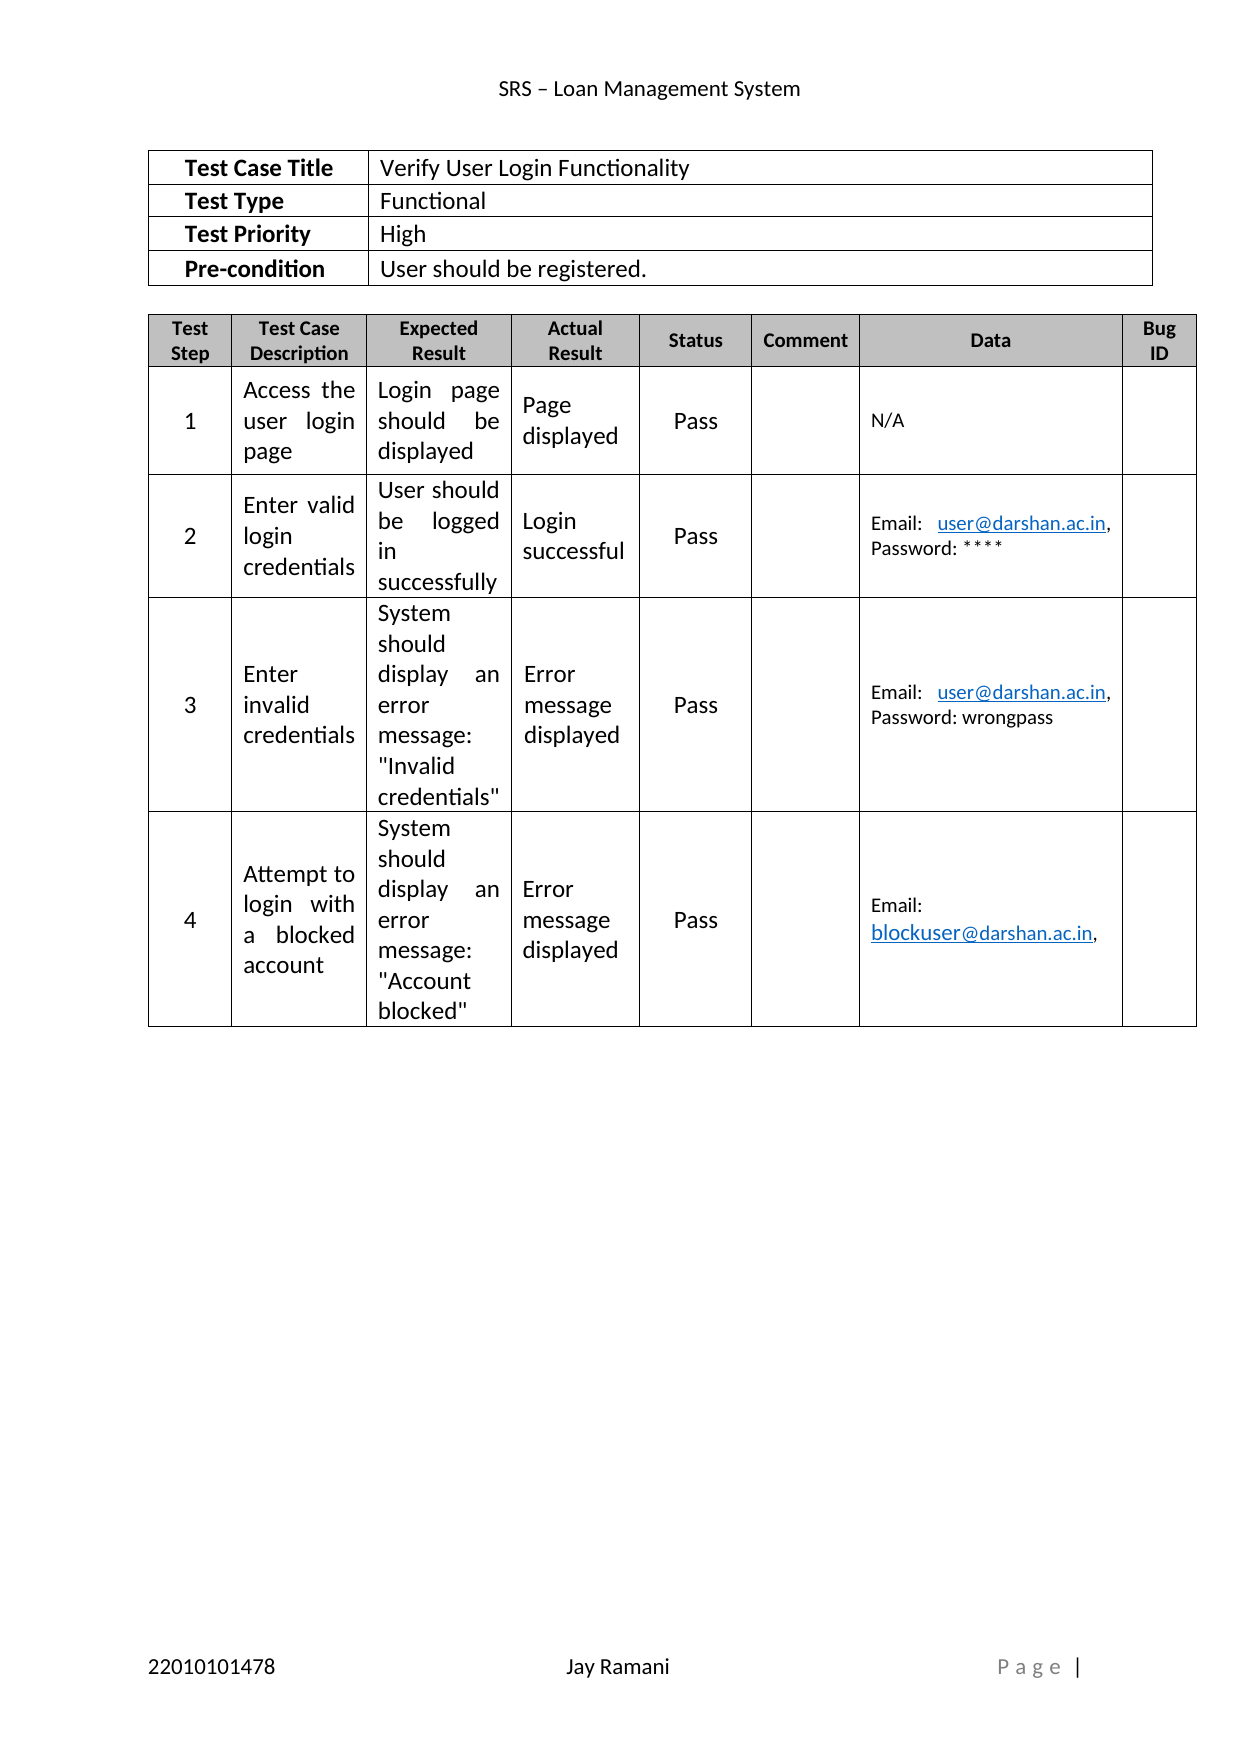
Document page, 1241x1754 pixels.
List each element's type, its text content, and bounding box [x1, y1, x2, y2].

table_cell 1 [149, 367, 231, 473]
table_header Expected Result [367, 315, 511, 366]
table_cell 4 [149, 812, 231, 1026]
table_cell Functional [369, 185, 1152, 216]
table_cell Enter invalid credentials [232, 598, 366, 811]
table_cell Page displayed [512, 367, 639, 473]
table_cell Email: blockuser@darshan.ac.in, [860, 812, 1122, 1026]
table_cell Pre-condition [149, 251, 368, 285]
table_cell Login page should be displayed [367, 367, 511, 473]
table_cell [752, 367, 859, 473]
table_header Test Case Title [149, 151, 368, 184]
table_cell System should display an error message: "Account blocked" [367, 812, 511, 1026]
table_cell [1123, 367, 1196, 473]
table_cell User should be logged in successfully [367, 475, 511, 597]
table_cell [752, 475, 859, 597]
table_cell Enter valid login credentials [232, 475, 366, 597]
table_header Status [640, 315, 751, 366]
table_cell [512, 598, 639, 811]
table_cell [1123, 598, 1196, 811]
table_cell Email: user@darshan.ac.in, Password: wrongpass [860, 598, 1122, 811]
table_cell Pass [640, 475, 751, 597]
table_cell Error message displayed [512, 812, 639, 1026]
table_cell 3 [149, 598, 231, 811]
table_cell Test Type [149, 185, 368, 216]
table_cell [1123, 475, 1196, 597]
table_header Bug ID [1123, 315, 1196, 366]
table_cell Login successful [512, 475, 639, 597]
table_header Test Step [149, 315, 231, 366]
table_cell Pass [640, 812, 751, 1026]
table_cell Test Priority [149, 217, 368, 250]
table_header Test Case Description [232, 315, 366, 366]
table_cell [752, 598, 859, 811]
table_cell [752, 812, 859, 1026]
table_cell N/A [860, 367, 1122, 473]
table_cell [1123, 812, 1196, 1026]
table_header Verify User Login Functionality [369, 151, 1152, 184]
table_header Data [860, 315, 1122, 366]
table_cell High [369, 217, 1152, 250]
table_cell System should display an error message: "Invalid credentials" [367, 598, 511, 811]
table_cell User should be registered. [369, 251, 1152, 285]
table_header Actual Result [512, 315, 639, 366]
table_cell 2 [149, 475, 231, 597]
table_cell Pass [640, 598, 751, 811]
table_cell Attempt to login with a blocked account [232, 812, 366, 1026]
table_cell Email: user@darshan.ac.in, Password: **** [860, 475, 1122, 597]
table_cell Access the user login page [232, 367, 366, 473]
table_header Comment [752, 315, 859, 366]
table_cell Pass [640, 367, 751, 473]
